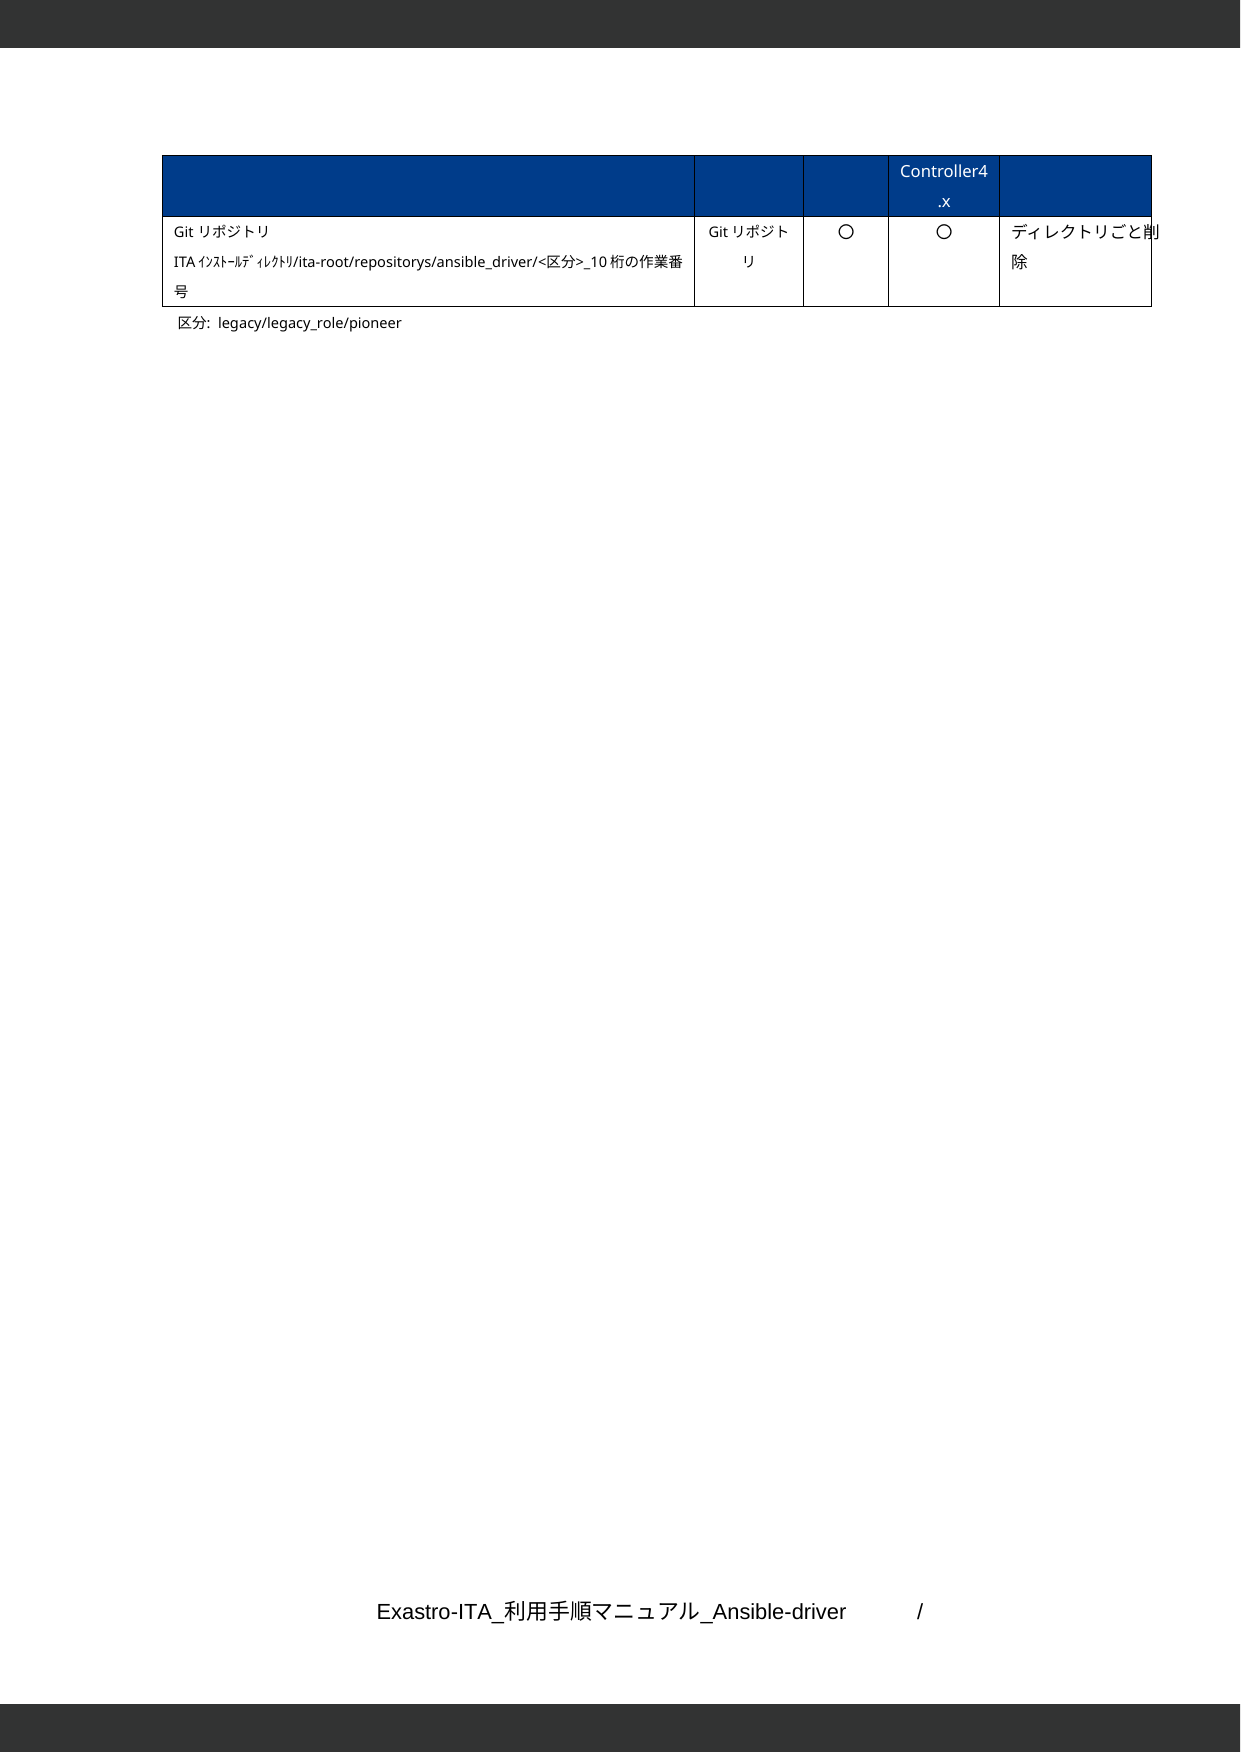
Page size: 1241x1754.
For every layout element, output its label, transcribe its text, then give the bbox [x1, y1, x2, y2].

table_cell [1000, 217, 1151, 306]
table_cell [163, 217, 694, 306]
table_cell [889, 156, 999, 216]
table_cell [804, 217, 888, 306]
text 区分: legacy/legacy_role/pioneer [177, 307, 1152, 337]
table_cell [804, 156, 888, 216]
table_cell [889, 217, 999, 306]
picture [0, 1704, 1241, 1752]
picture [0, 0, 1241, 48]
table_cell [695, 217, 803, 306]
